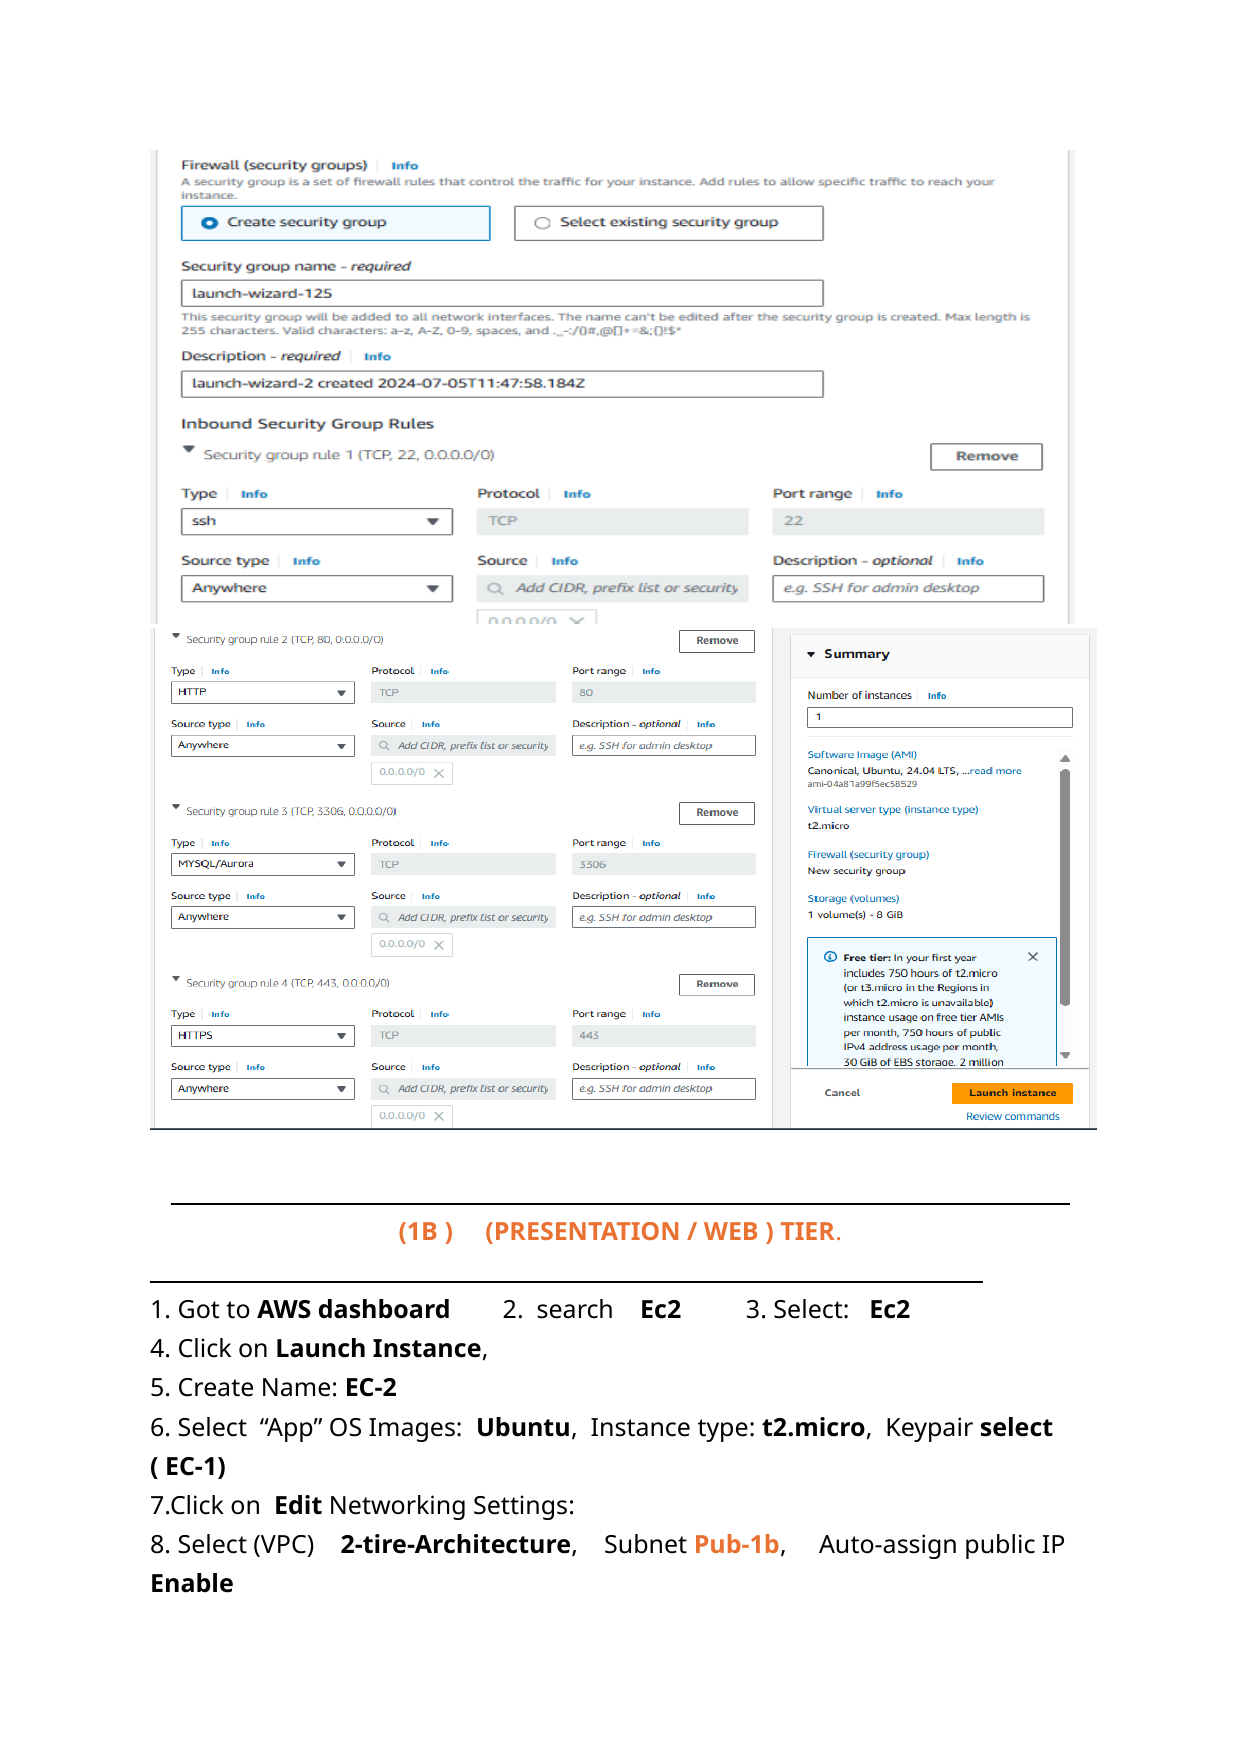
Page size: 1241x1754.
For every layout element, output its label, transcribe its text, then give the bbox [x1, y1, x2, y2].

text 4. Click on Launch Instance, [150, 1331, 1090, 1365]
picture [150, 628, 1097, 1130]
text _________________________________________________________________________________ [150, 1174, 1090, 1208]
text 8. Select (VPC) 2-tire-Architecture, Subnet Pub-1b, Auto-assign public IP Enable [150, 1527, 1090, 1600]
text 5. Create Name: EC-2 [150, 1370, 1090, 1404]
text 7.Click on Edit Networking Settings: [150, 1488, 1090, 1522]
text (1B ) (PRESENTATION / WEB ) TIER. [150, 1213, 1090, 1247]
text _________________________________________________________________________________ [150, 1253, 1090, 1287]
text 6. Select “App” OS Images: Ubuntu, Instance type: t2.micro, Keypair select ( EC-1) [150, 1409, 1090, 1482]
picture [150, 150, 1075, 624]
text 1. Got to AWS dashboard 2. search Ec2 3. Select: Ec2 [150, 1292, 1090, 1326]
